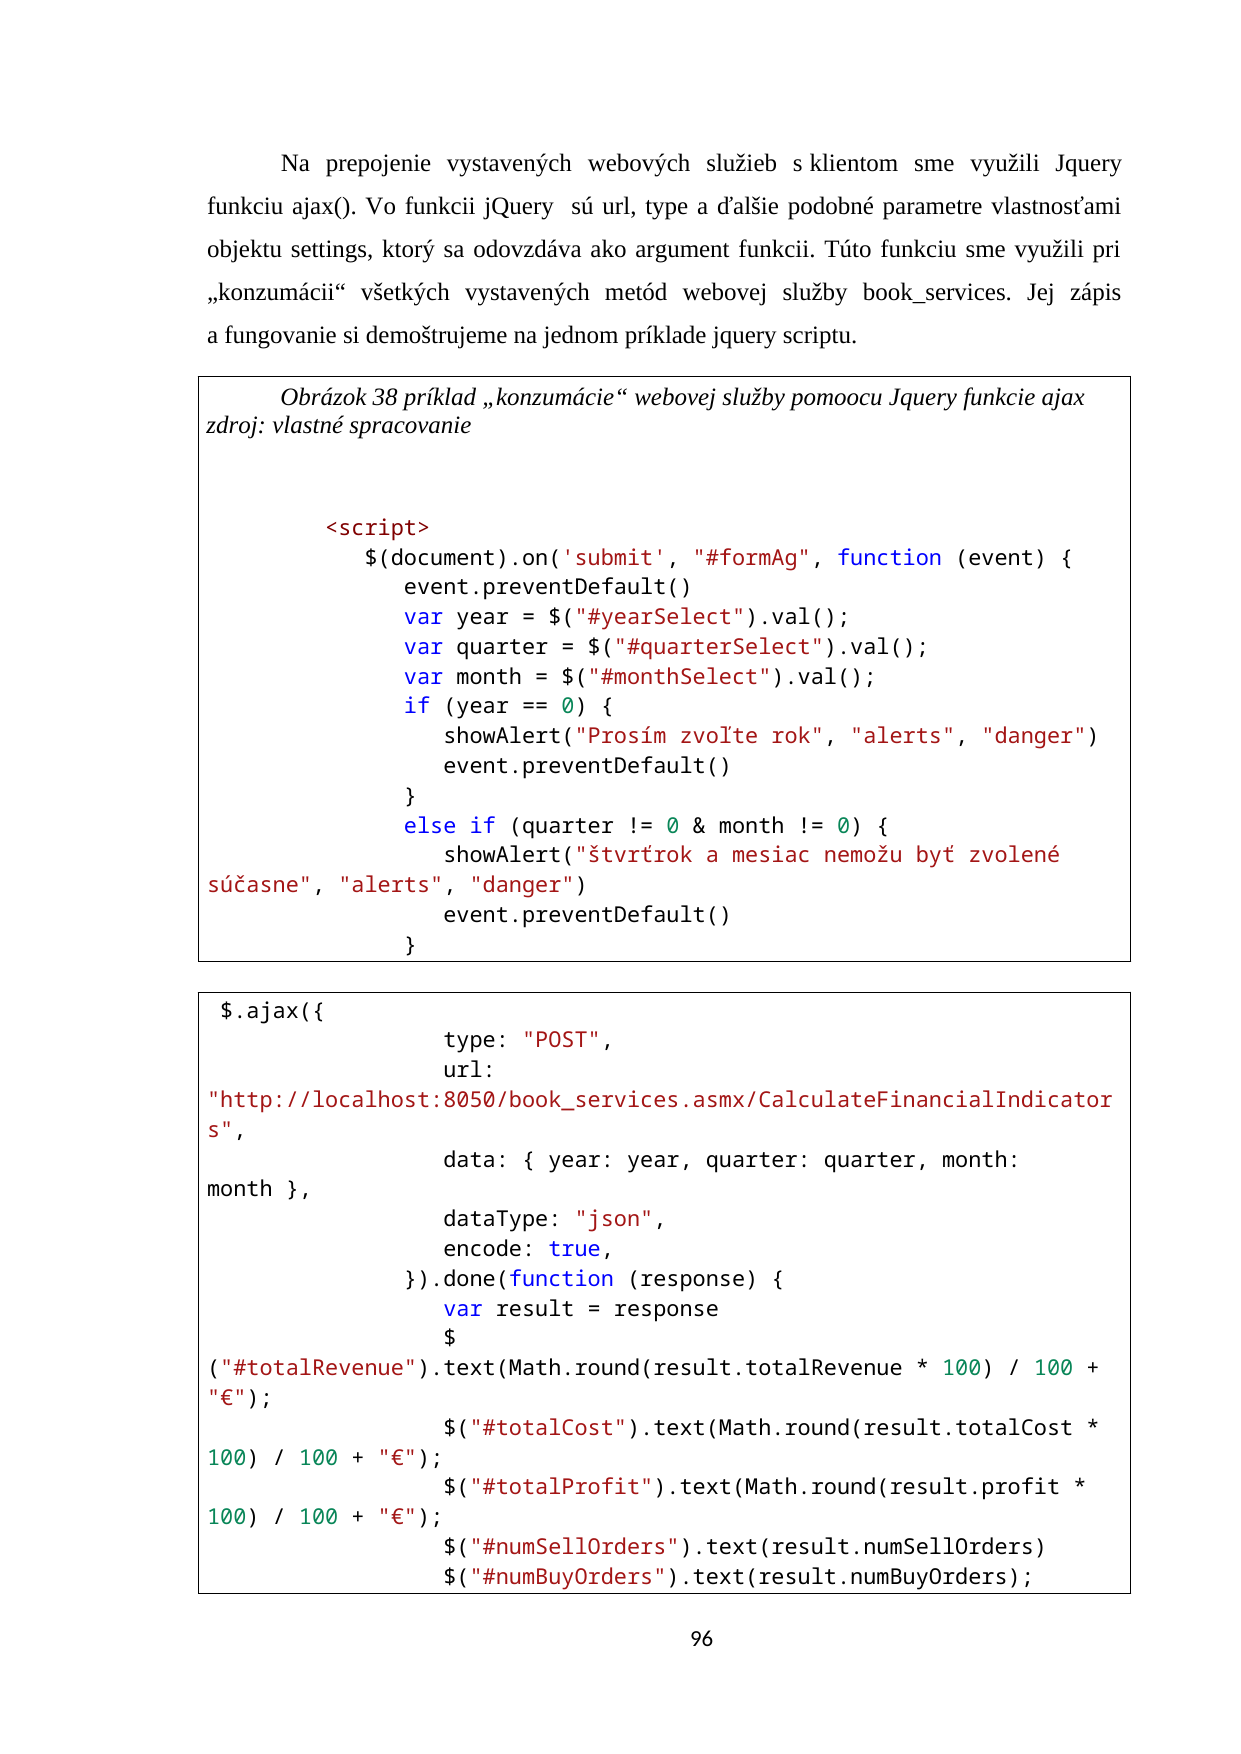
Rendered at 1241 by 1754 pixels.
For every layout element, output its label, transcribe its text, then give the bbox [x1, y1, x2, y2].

text if (year == 0) { [207, 691, 1122, 720]
text else if (quarter != 0 & month != 0) { [207, 810, 1122, 839]
text $.ajax({ [199, 993, 1130, 1024]
text dataType: "json", [207, 1203, 1122, 1233]
text event.preventDefault() [207, 750, 1122, 780]
text Na prepojenie vystavených webových služieb s klientom sme využili Jquery funkciu ajax(). Vo funkcii jQuery sú url, type a ďalšie podobné parametre vlastnosťami objektu settings, ktorý sa odovzdáva ako argument funkcii. Túto funkciu sme využili pri „konzumácii“ všetkých vystavených metód webovej služby book_services. Jej zápis a fungovanie si demoštrujeme na jednom príklade jquery scriptu. [207, 148, 1122, 349]
text encode: true, [207, 1233, 1122, 1263]
text type: "POST", [207, 1024, 1122, 1054]
text $(document).on('submit', "#formAg", function (event) { [207, 542, 1122, 571]
text $("#numSellOrders").text(result.numSellOrders) [207, 1531, 1122, 1558]
text showAlert("štvrťrok a mesiac nemožu byť zvolené súčasne", "alerts", "danger") [207, 839, 1122, 899]
text event.preventDefault() [207, 899, 1122, 926]
text } [199, 926, 1130, 961]
text $("#numBuyOrders").text(result.numBuyOrders); [199, 1558, 1130, 1593]
text data: { year: year, quarter: quarter, month: month }, [207, 1144, 1122, 1203]
text showAlert("Prosím zvoľte rok", "alerts", "danger") [207, 720, 1122, 750]
text $("#totalCost").text(Math.round(result.totalCost * 100) / 100 + "€"); [207, 1412, 1122, 1471]
text var quarter = $("#quarterSelect").val(); [207, 631, 1122, 661]
text var year = $("#yearSelect").val(); [207, 601, 1122, 631]
text url: "http://localhost:8050/book_services.asmx/CalculateFinancialIndicators", [207, 1054, 1122, 1144]
text }).done(function (response) { [207, 1263, 1122, 1293]
text <script> [199, 377, 1130, 542]
text $("#totalRevenue").text(Math.round(result.totalRevenue * 100) / 100 + "€"); [207, 1322, 1122, 1412]
text event.preventDefault() [207, 571, 1122, 601]
text } [207, 780, 1122, 810]
text $("#totalProfit").text(Math.round(result.profit * 100) / 100 + "€"); [207, 1471, 1122, 1531]
text var result = response [207, 1293, 1122, 1322]
text var month = $("#monthSelect").val(); [207, 661, 1122, 691]
